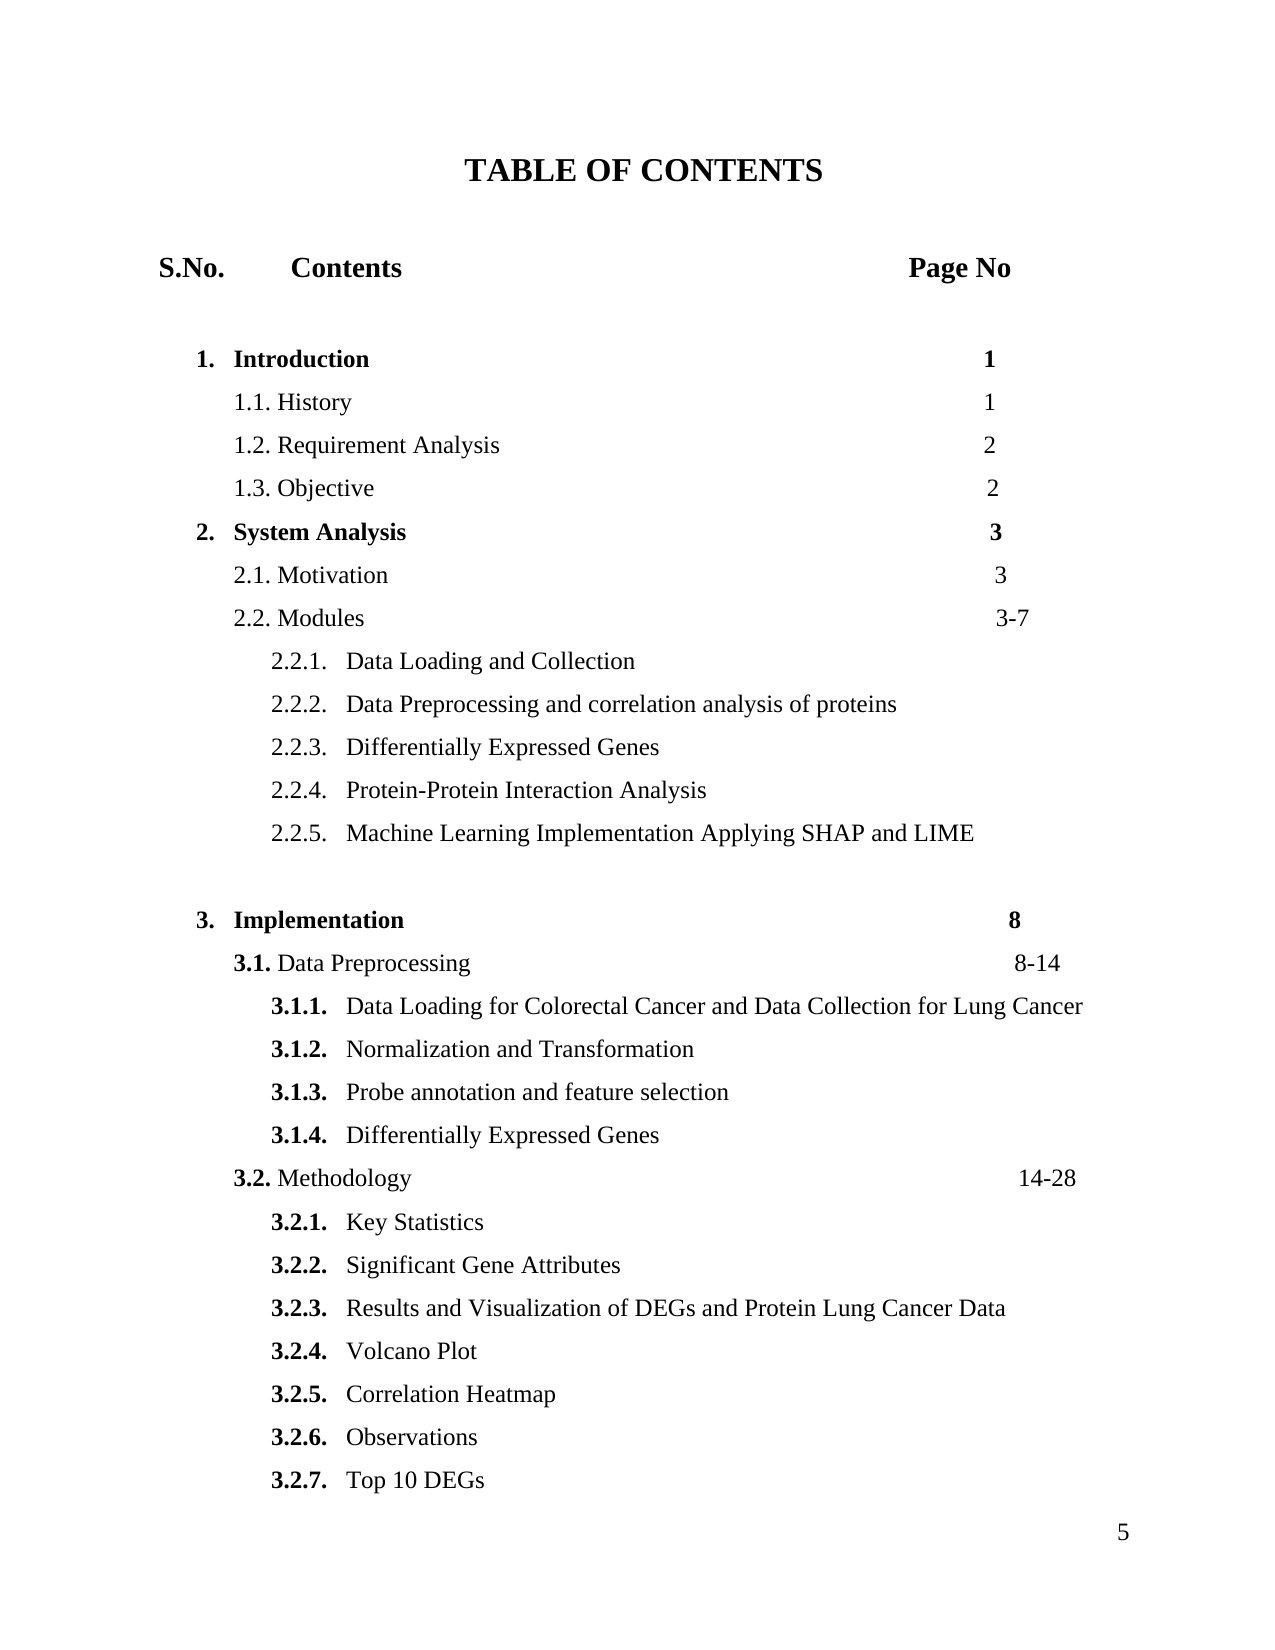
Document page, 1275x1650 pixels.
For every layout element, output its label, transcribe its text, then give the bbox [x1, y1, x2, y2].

list Protein-Protein Interaction Analysis [271, 775, 1129, 804]
list Probe annotation and feature selection [271, 1077, 1129, 1106]
list Motivation 3 [233, 560, 1129, 588]
list Key Statistics [271, 1207, 1129, 1235]
list Normalization and Transformation [271, 1034, 1129, 1063]
list Correlation Heatmap [271, 1379, 1129, 1408]
list Objective 2 [233, 473, 1129, 502]
list Methodology 14-28 [233, 1163, 1129, 1192]
list Machine Learning Implementation Applying SHAP and LIME [271, 818, 1129, 890]
list Significant Gene Attributes [271, 1250, 1129, 1278]
list History 1 [233, 387, 1129, 416]
list Data Preprocessing and correlation analysis of proteins [271, 689, 1129, 718]
list Observations [271, 1422, 1129, 1451]
list Differentially Expressed Genes [271, 1120, 1129, 1149]
text TABLE OF CONTENTS [158, 150, 1129, 188]
list Data Preprocessing 8-14 [233, 948, 1129, 977]
list Top 10 DEGs [271, 1465, 1129, 1494]
list Modules 3-7 [233, 603, 1129, 632]
list System Analysis 3 [196, 517, 1129, 545]
text S.No. Contents Page No [158, 251, 1129, 284]
list Implementation 8 [196, 905, 1129, 933]
list Volcano Plot [271, 1336, 1129, 1365]
list Requirement Analysis 2 [233, 430, 1129, 459]
list Results and Visualization of DEGs and Protein Lung Cancer Data [271, 1293, 1129, 1322]
list Differentially Expressed Genes [271, 732, 1129, 761]
list Data Loading for Colorectal Cancer and Data Collection for Lung Cancer [271, 991, 1129, 1020]
list Introduction 1 [196, 344, 1129, 373]
list Data Loading and Collection [271, 646, 1129, 675]
